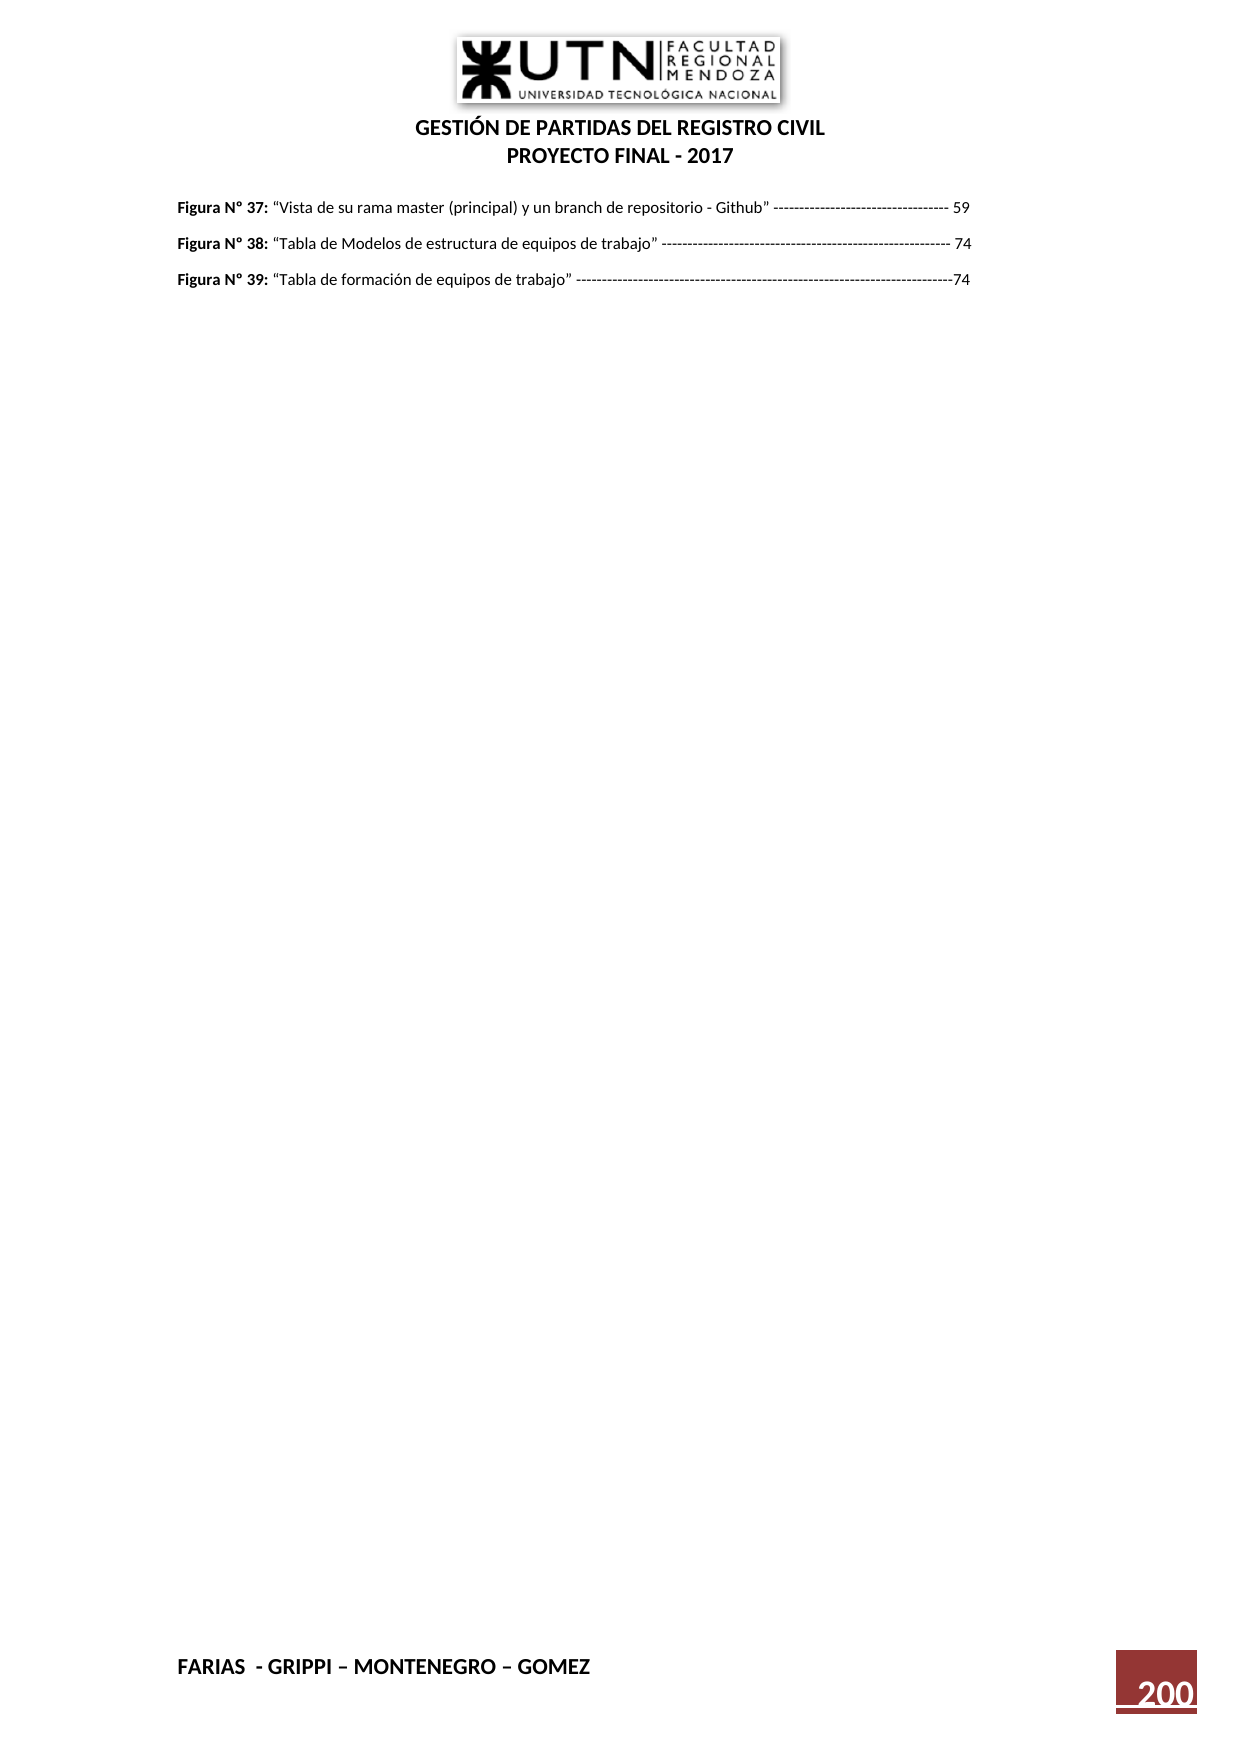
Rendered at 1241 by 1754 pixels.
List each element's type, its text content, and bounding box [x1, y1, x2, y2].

text Figura Nº 39: “Tabla de formación de equipos de trabajo” -------------------------------------------------------------------------74 [177, 269, 1063, 304]
text Figura Nº 38: “Tabla de Modelos de estructura de equipos de trabajo” -------------------------------------------------------- 74 [177, 233, 1063, 269]
picture [449, 29, 791, 114]
text Figura Nº 37: “Vista de su rama master (principal) y un branch de repositorio - Github” ---------------------------------- 59 [177, 197, 1063, 233]
